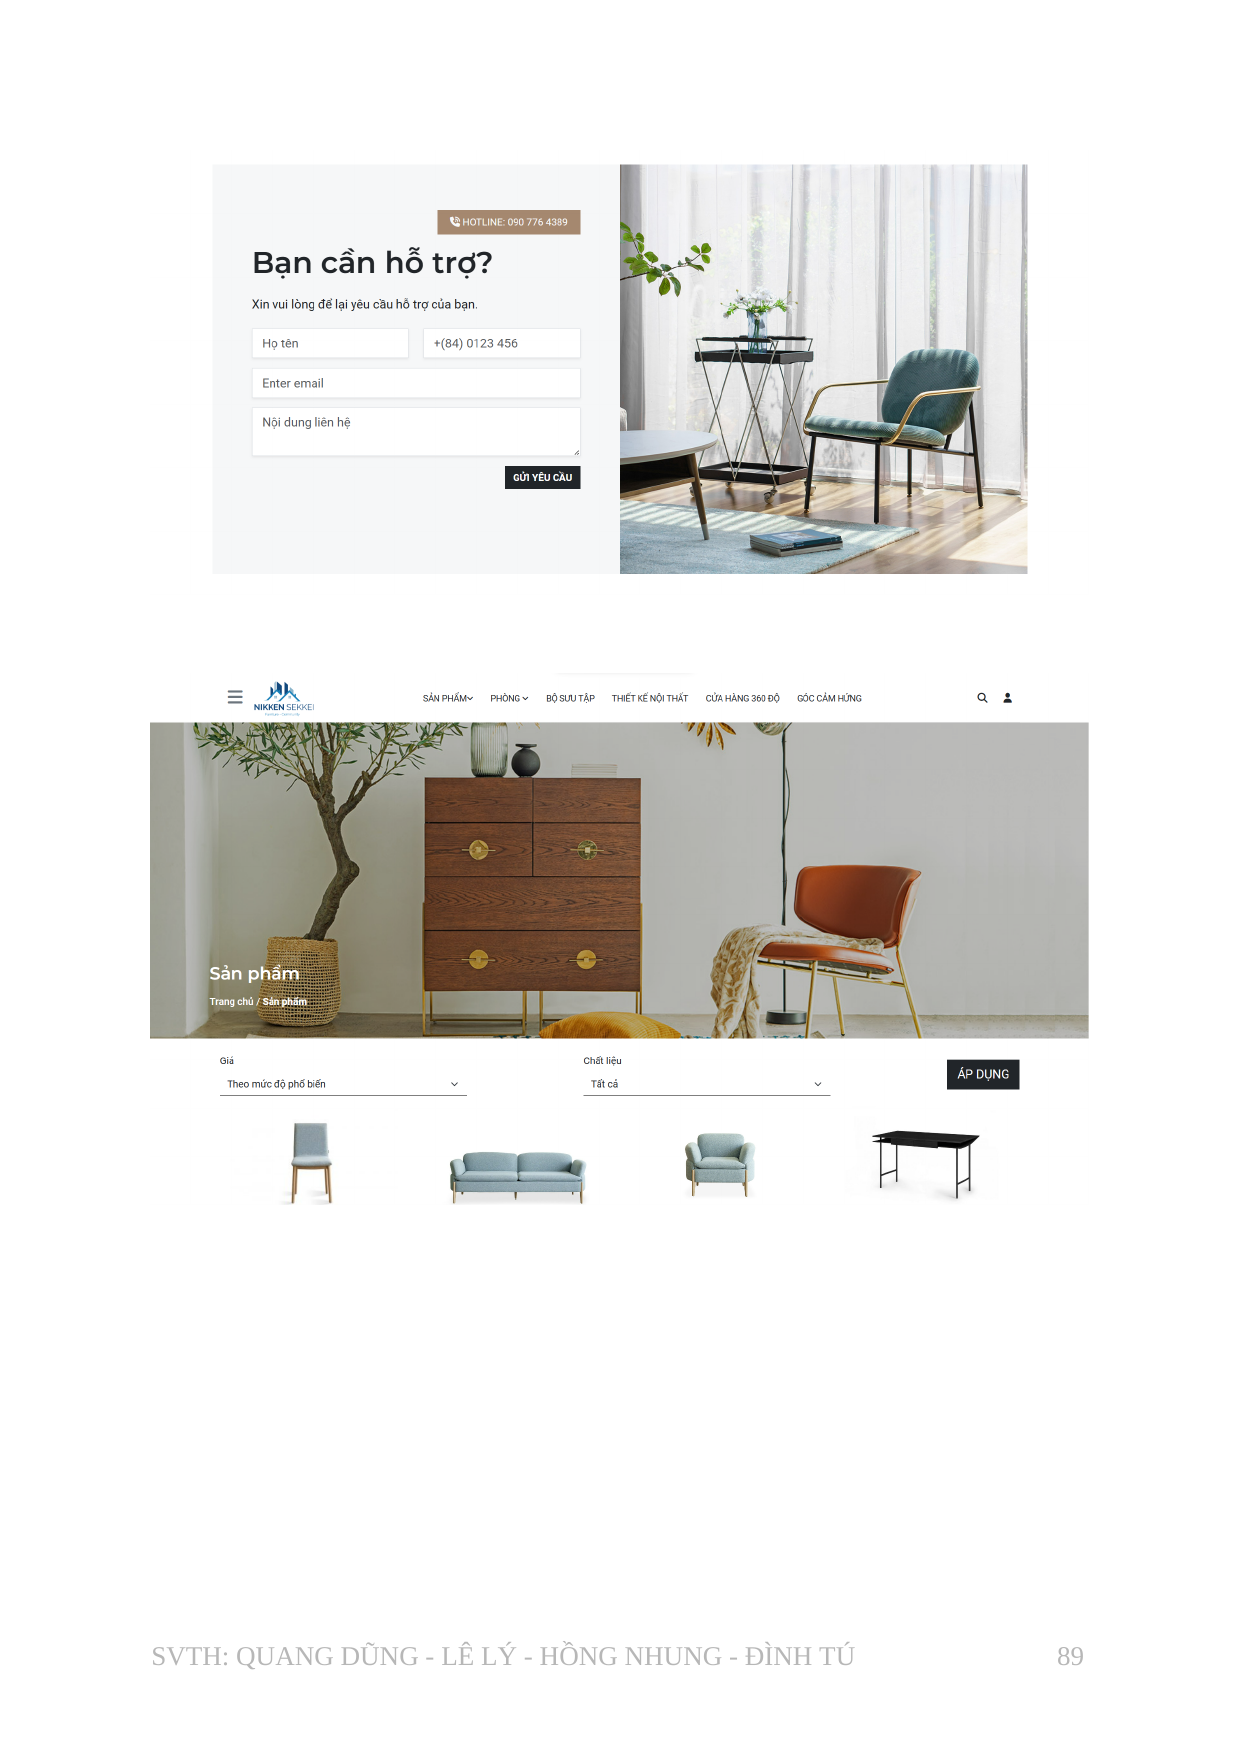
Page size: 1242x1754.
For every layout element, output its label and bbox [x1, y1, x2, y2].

picture [150, 673, 1089, 1205]
picture [150, 150, 1089, 595]
